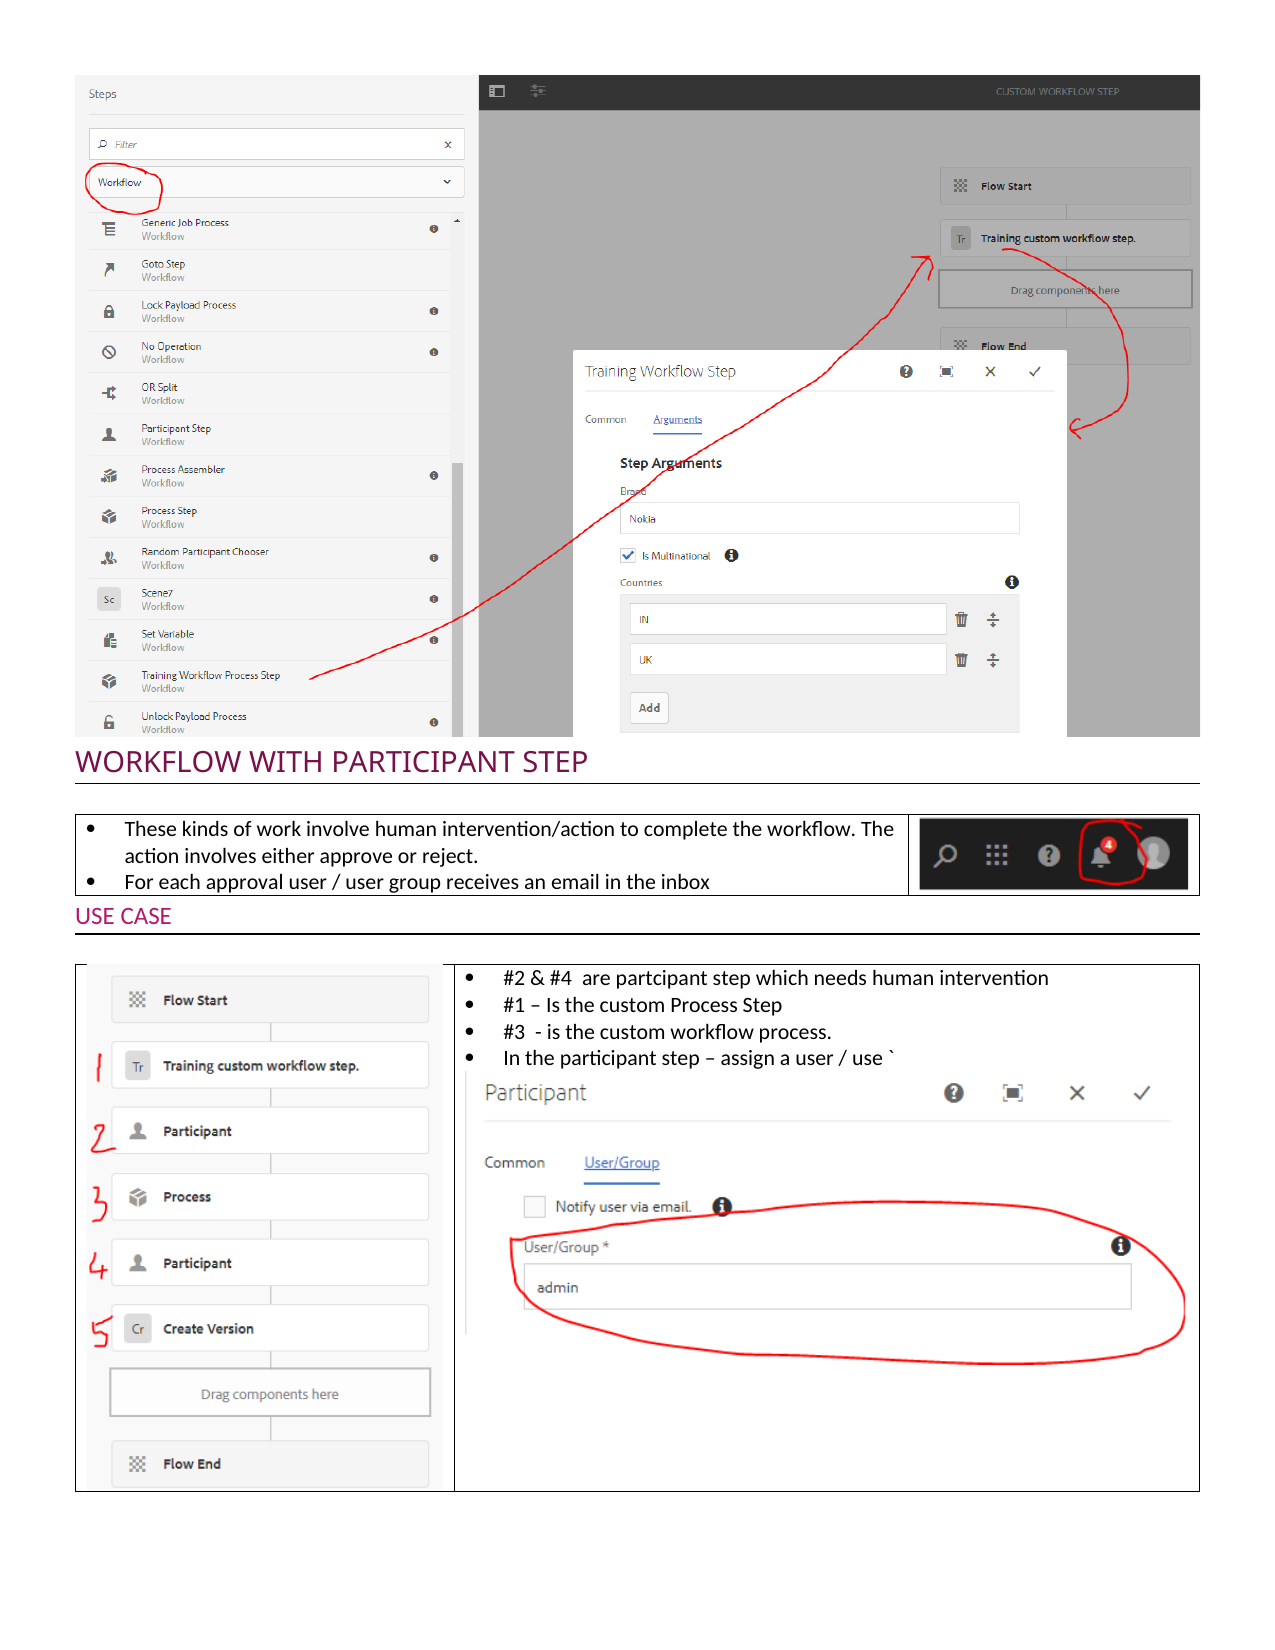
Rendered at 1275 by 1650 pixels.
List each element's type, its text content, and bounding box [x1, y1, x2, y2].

picture [465, 1071, 1186, 1365]
table_header [909, 815, 1199, 895]
picture [86, 964, 443, 1491]
table_header #2 & #4 are partcipant step which needs human intervention #1 – Is the custom Process Step #3 - is the custom workflow process. In the participant step – assign a user / use ` [455, 965, 1199, 1491]
subtitle WORKFLOW WITH PARTICIPANT STEP [75, 741, 1200, 783]
subtitle USE CASE [75, 900, 1200, 933]
table_header [443, 965, 454, 1491]
table_header [76, 965, 86, 1491]
picture [75, 75, 1200, 737]
picture [919, 815, 1189, 891]
table_header These kinds of work involve human intervention/action to complete the workflow. The action involves either approve or reject. For each approval user / user group receives an email in the inbox [76, 815, 908, 895]
